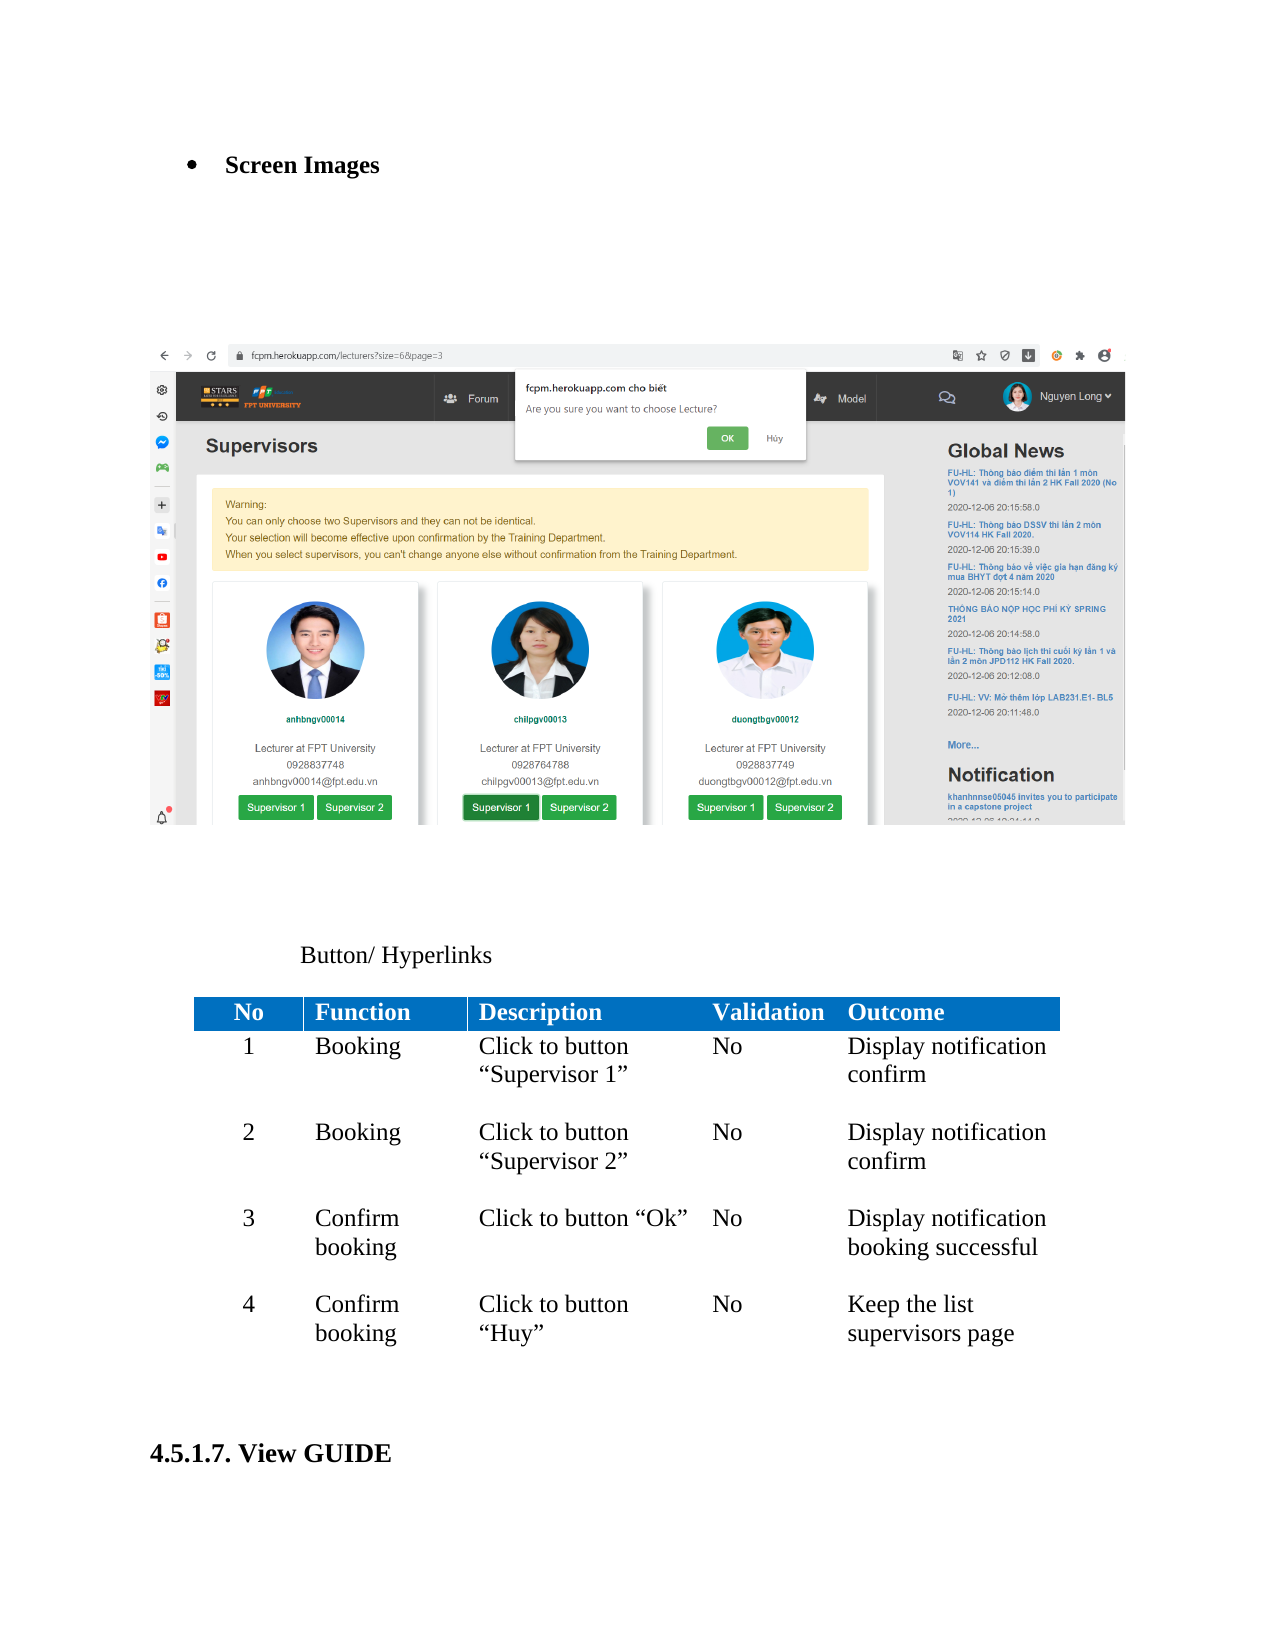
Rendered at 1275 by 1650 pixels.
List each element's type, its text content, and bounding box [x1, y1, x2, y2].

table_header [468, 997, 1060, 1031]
text Button/ Hyperlinks [300, 940, 1125, 968]
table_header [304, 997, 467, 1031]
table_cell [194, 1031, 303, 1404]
picture [150, 343, 1125, 825]
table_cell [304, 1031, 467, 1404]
subtitle 4.5.1.7. View GUIDE [150, 1437, 1125, 1469]
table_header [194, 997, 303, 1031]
list Screen Images [187, 150, 1125, 179]
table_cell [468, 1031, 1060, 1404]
